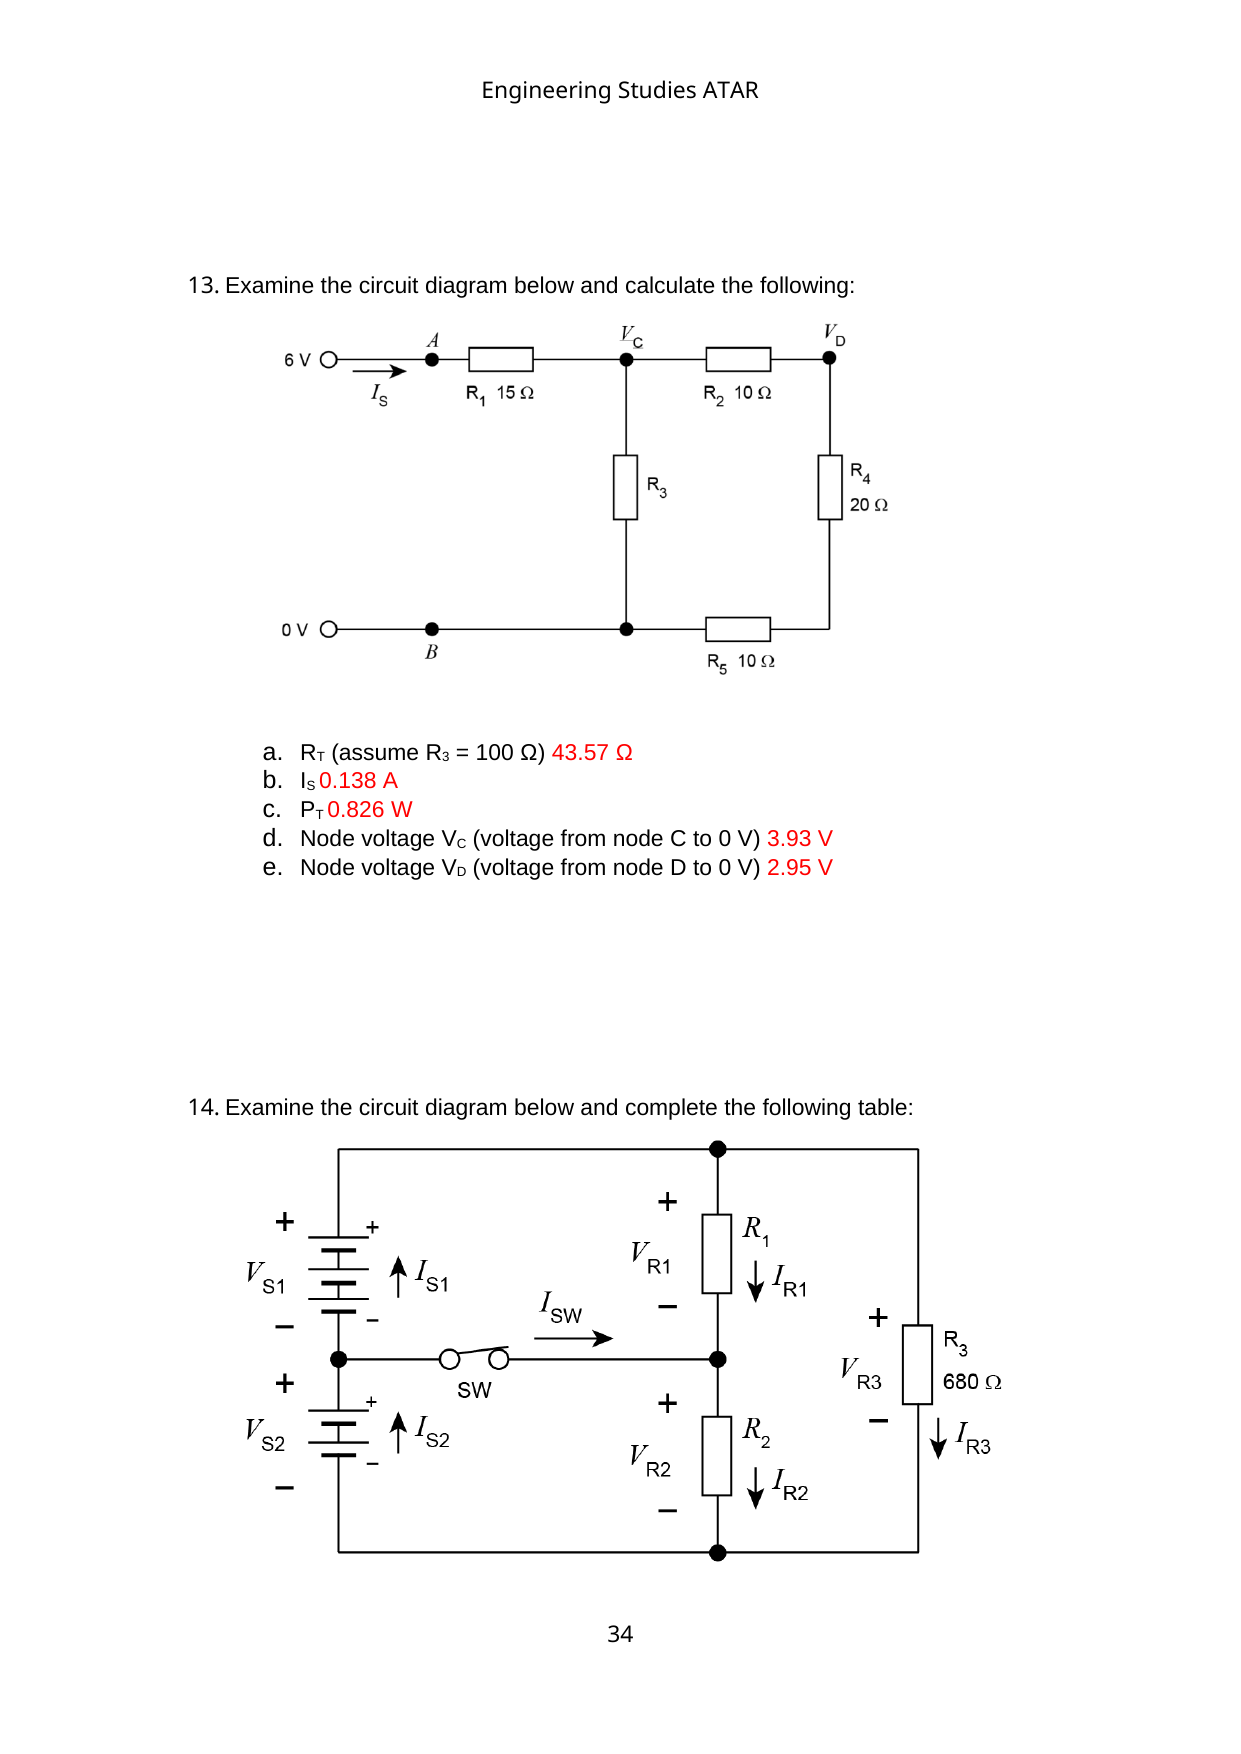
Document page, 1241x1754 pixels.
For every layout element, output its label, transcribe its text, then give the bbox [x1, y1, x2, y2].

list Node voltage VD (voltage from node D to 0 V) 2.95 V [262, 852, 1090, 880]
list Examine the circuit diagram below and complete the following table: [187, 1091, 1090, 1122]
list IS 0.138 A [262, 765, 1090, 794]
list Examine the circuit diagram below and calculate the following: [187, 269, 1090, 300]
picture [231, 1138, 1009, 1567]
picture [270, 323, 893, 677]
list RT (assume R3 = 100 Ω) 43.57 Ω [262, 737, 1090, 765]
list PT 0.826 W [262, 794, 1090, 823]
list Node voltage VC (voltage from node C to 0 V) 3.93 V [262, 823, 1090, 852]
